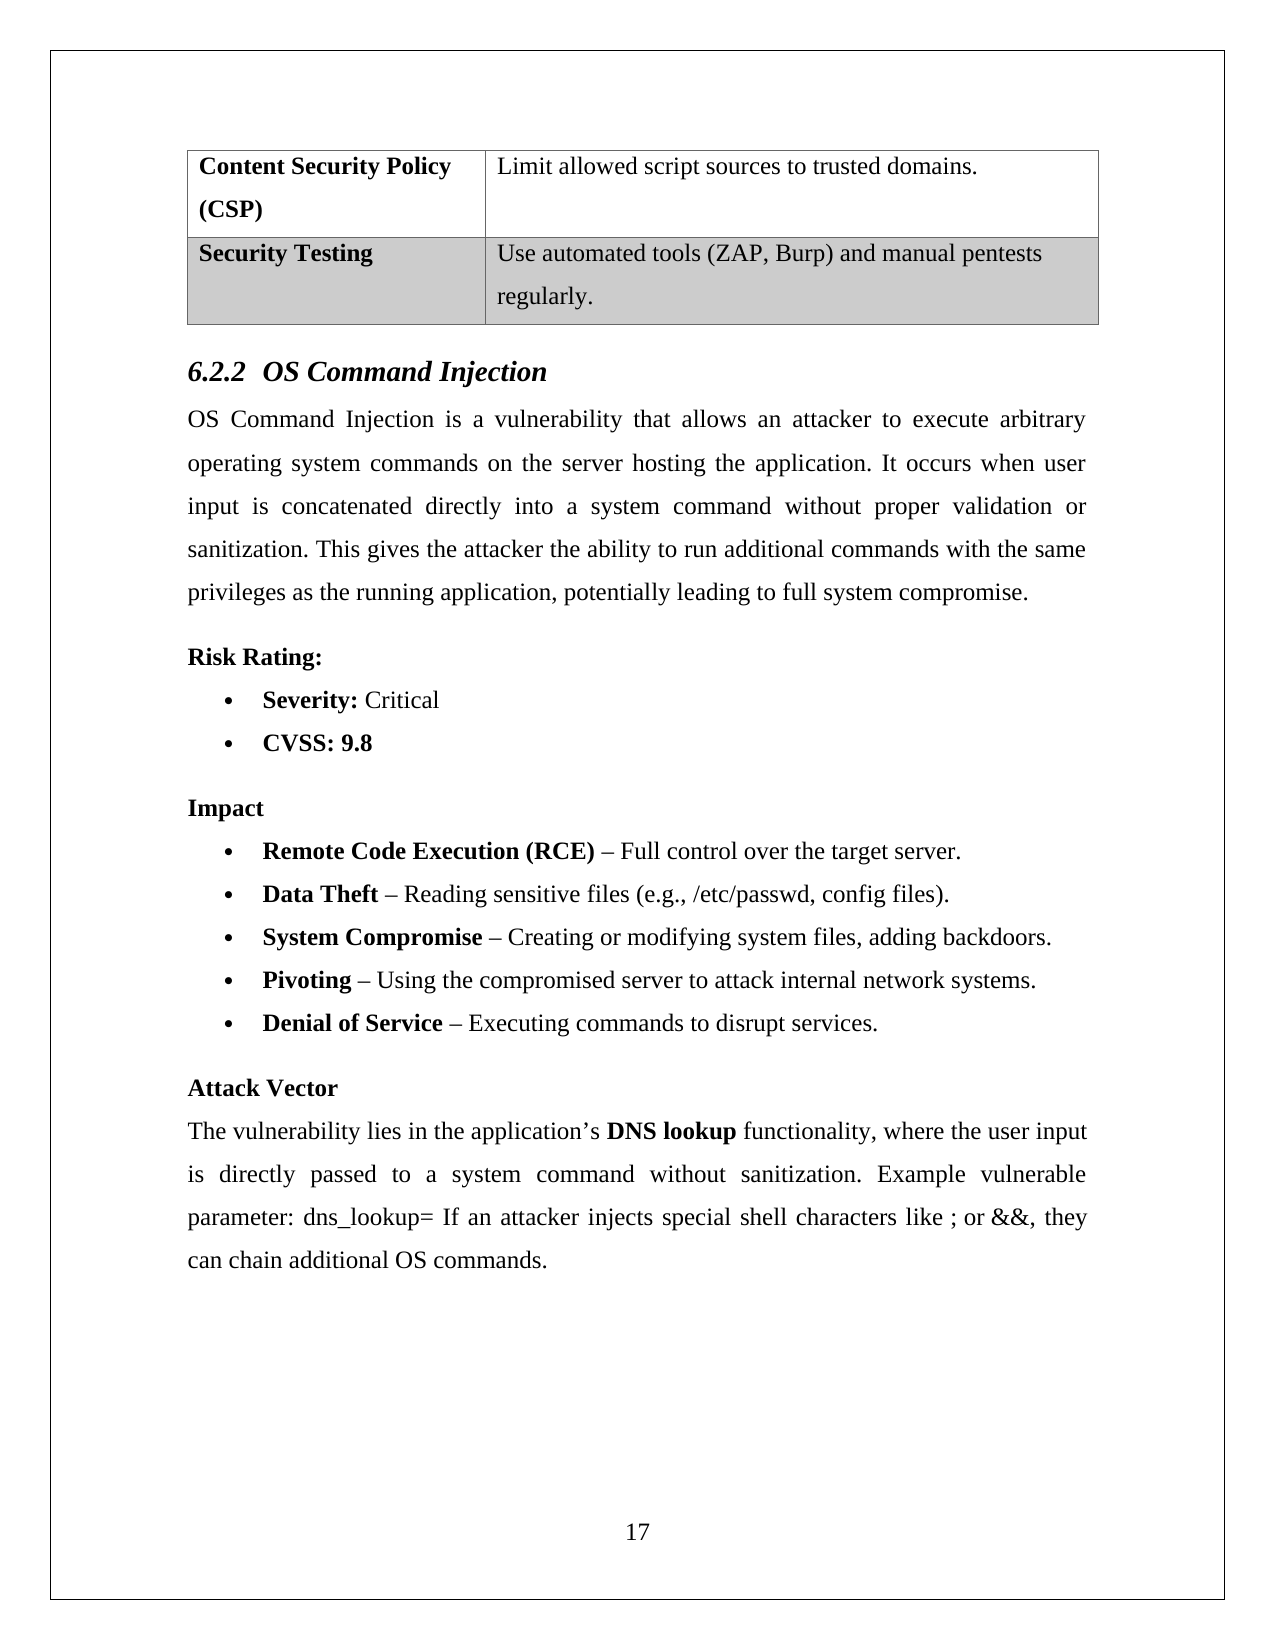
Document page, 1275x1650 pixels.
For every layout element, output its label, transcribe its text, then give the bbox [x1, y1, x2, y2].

list Data Theft – Reading sensitive files (e.g., /etc/passwd, config files). [225, 879, 1087, 908]
text Risk Rating: [187, 642, 1087, 670]
table_cell Content Security Policy (CSP) [188, 151, 485, 237]
list System Compromise – Creating or modifying system files, adding backdoors. [225, 922, 1087, 951]
table_cell Use automated tools (ZAP, Burp) and manual pentests regularly. [486, 238, 1098, 324]
subtitle OS Command Injection [187, 354, 1087, 388]
text The vulnerability lies in the application’s DNS lookup functionality, where the user input is directly passed to a system command without sanitization. Example vulnerable parameter: dns_lookup= If an attacker injects special shell characters like ; or &&, they can chain additional OS commands. [187, 1116, 1087, 1274]
text Impact [187, 793, 1087, 821]
text OS Command Injection is a vulnerability that allows an attacker to execute arbitrary operating system commands on the server hosting the application. It occurs when user input is concatenated directly into a system command without proper validation or sanitization. This gives the attacker the ability to run additional commands with the same privileges as the running application, potentially leading to full system compromise. [187, 404, 1087, 606]
list Pivoting – Using the compromised server to attack internal network systems. [225, 965, 1087, 994]
table_cell Security Testing [188, 238, 485, 324]
list CVSS: 9.8 [225, 728, 1087, 757]
table_cell Limit allowed script sources to trusted domains. [486, 151, 1098, 237]
text Attack Vector [187, 1073, 1087, 1102]
list Remote Code Execution (RCE) – Full control over the target server. [225, 836, 1087, 864]
list Denial of Service – Executing commands to disrupt services. [225, 1008, 1087, 1037]
list Severity: Critical [225, 685, 1087, 713]
